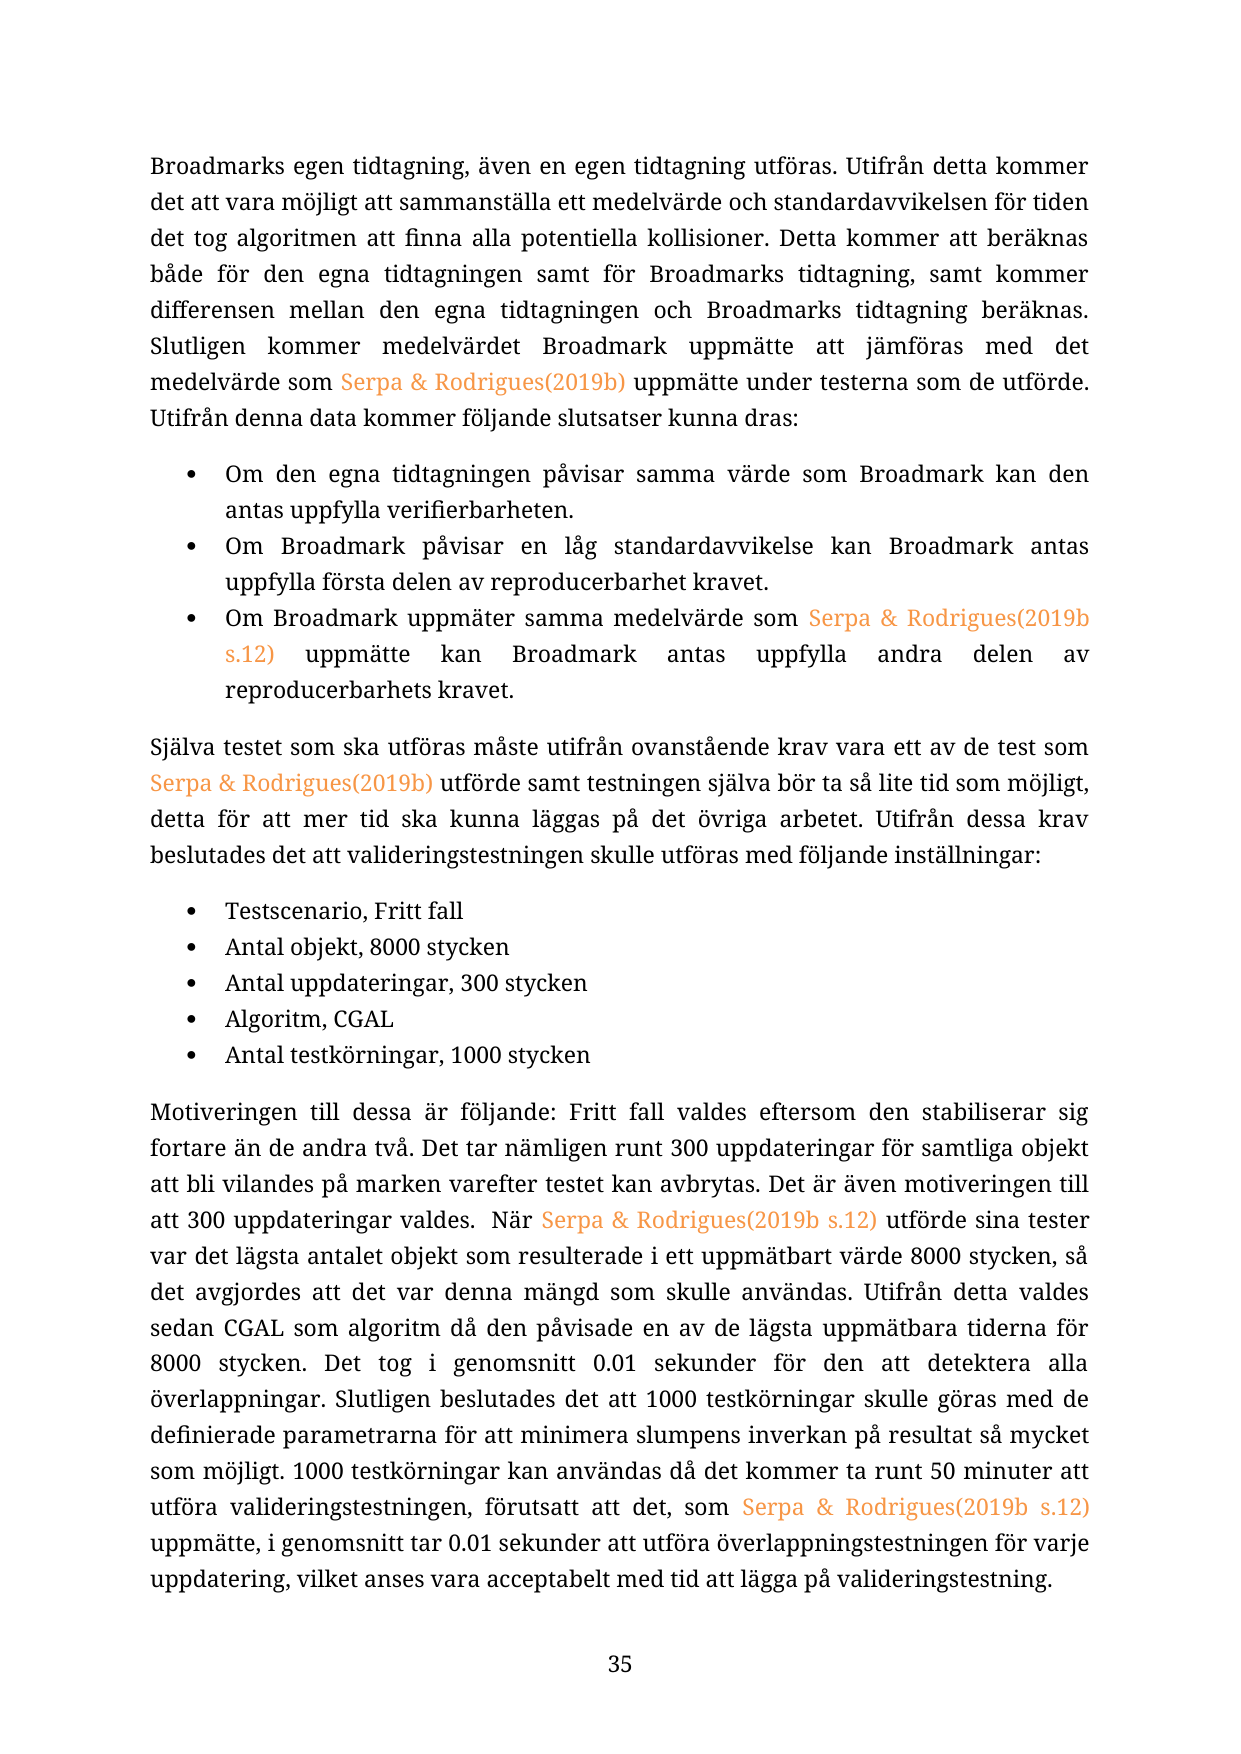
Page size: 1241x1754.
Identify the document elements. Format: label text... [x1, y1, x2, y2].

list Testscenario, Fritt fall [187, 895, 1090, 927]
list Om Broadmark påvisar en låg standardavvikelse kan Broadmark antas uppfylla första delen av reproducerbarhet kravet. [187, 530, 1090, 597]
list Om Broadmark uppmäter samma medelvärde som Serpa & Rodrigues(2019b s.12) uppmätte kan Broadmark antas uppfylla andra delen av reproducerbarhets kravet. [187, 602, 1090, 705]
text Själva testet som ska utföras måste utifrån ovanstående krav vara ett av de test som Serpa & Rodrigues(2019b) utförde samt testningen själva bör ta så lite tid som möjligt, detta för att mer tid ska kunna läggas på det övriga arbetet. Utifrån dessa krav beslutades det att valideringstestningen skulle utföras med följande inställningar: [150, 731, 1090, 870]
list Antal uppdateringar, 300 stycken [187, 967, 1090, 998]
list Antal testkörningar, 1000 stycken [187, 1039, 1090, 1070]
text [150, 150, 1090, 433]
list Algoritm, CGAL [187, 1003, 1090, 1034]
text Motiveringen till dessa är följande: Fritt fall valdes eftersom den stabiliserar sig fortare än de andra två. Det tar nämligen runt 300 uppdateringar för samtliga objekt att bli vilandes på marken varefter testet kan avbrytas. Det är även motiveringen till att 300 uppdateringar valdes. När Serpa & Rodrigues(2019b s.12) utförde sina tester var det lägsta antalet objekt som resulterade i ett uppmätbart värde 8000 stycken, så det avgjordes att det var denna mängd som skulle användas. Utifrån detta valdes sedan CGAL som algoritm då den påvisade en av de lägsta uppmätbara tiderna för 8000 stycken. Det tog i genomsnitt 0.01 sekunder för den att detektera alla överlappningar. Slutligen beslutades det att 1000 testkörningar skulle göras med de definierade parametrarna för att minimera slumpens inverkan på resultat så mycket som möjligt. 1000 testkörningar kan användas då det kommer ta runt 50 minuter att utföra valideringstestningen, förutsatt att det, som Serpa & Rodrigues(2019b s.12) uppmätte, i genomsnitt tar 0.01 sekunder att utföra överlappningstestningen för varje uppdatering, vilket anses vara acceptabelt med tid att lägga på valideringstestning. [150, 1096, 1090, 1594]
list Antal objekt, 8000 stycken [187, 931, 1090, 962]
list Om den egna tidtagningen påvisar samma värde som Broadmark kan den antas uppfylla verifierbarheten. [187, 458, 1090, 526]
